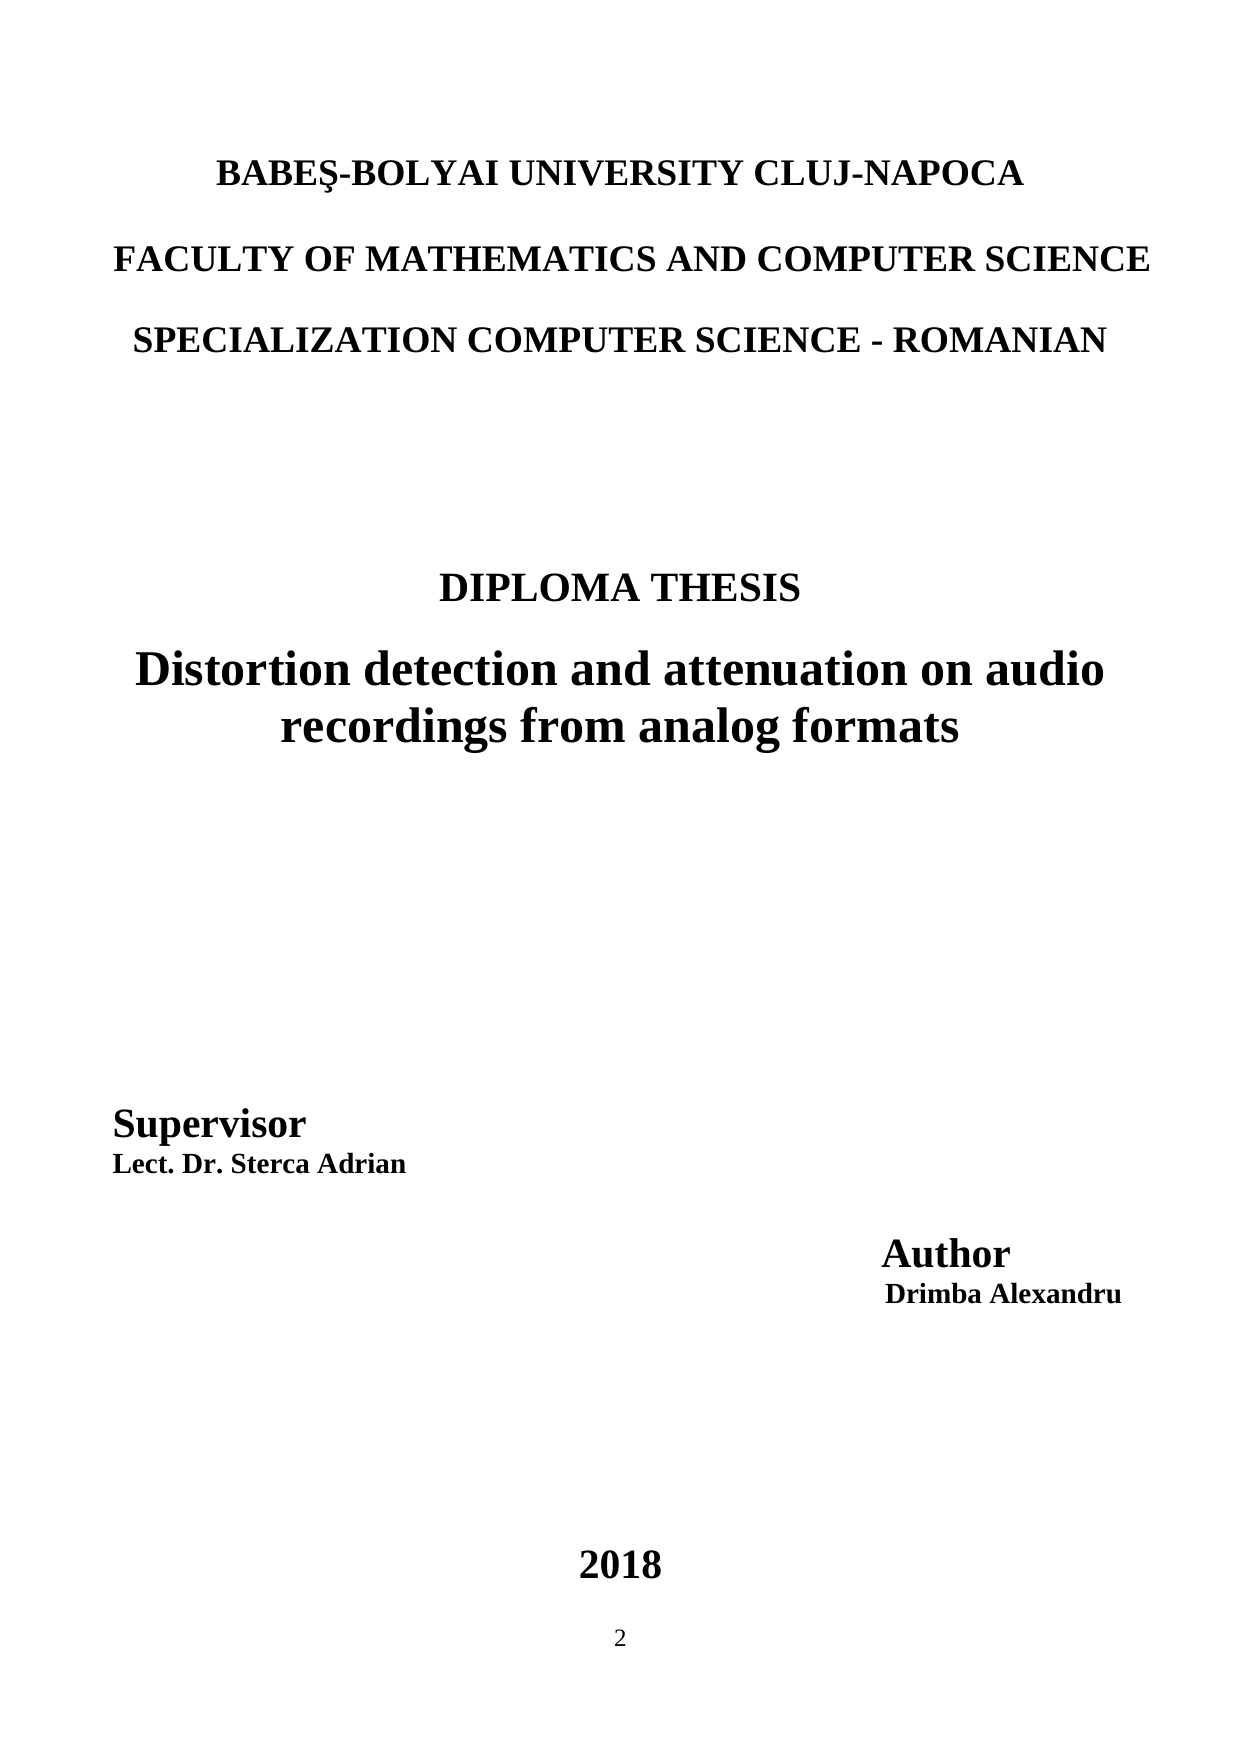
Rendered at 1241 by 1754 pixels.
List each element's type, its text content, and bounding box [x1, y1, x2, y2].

subtitle SPECIALIZATION COMPUTER SCIENCE - ROMANIAN [112, 318, 1128, 361]
subtitle DIPLOMA THESIS [112, 562, 1128, 610]
subtitle Author [637, 1228, 1180, 1276]
subtitle Lect. Dr. Sterca Adrian [112, 1147, 1128, 1180]
subtitle Distortion detection and attenuation on audio recordings from analog formats [112, 639, 1128, 754]
subtitle Supervisor [112, 1099, 1128, 1147]
title BABEŞ-BOLYAI UNIVERSITY CLUJ-NAPOCA [112, 150, 1128, 193]
text 2018 [112, 1539, 1128, 1587]
subtitle FACULTY OF MATHEMATICS AND COMPUTER SCIENCE [83, 236, 1182, 279]
text Drimba Alexandru [637, 1276, 1180, 1309]
